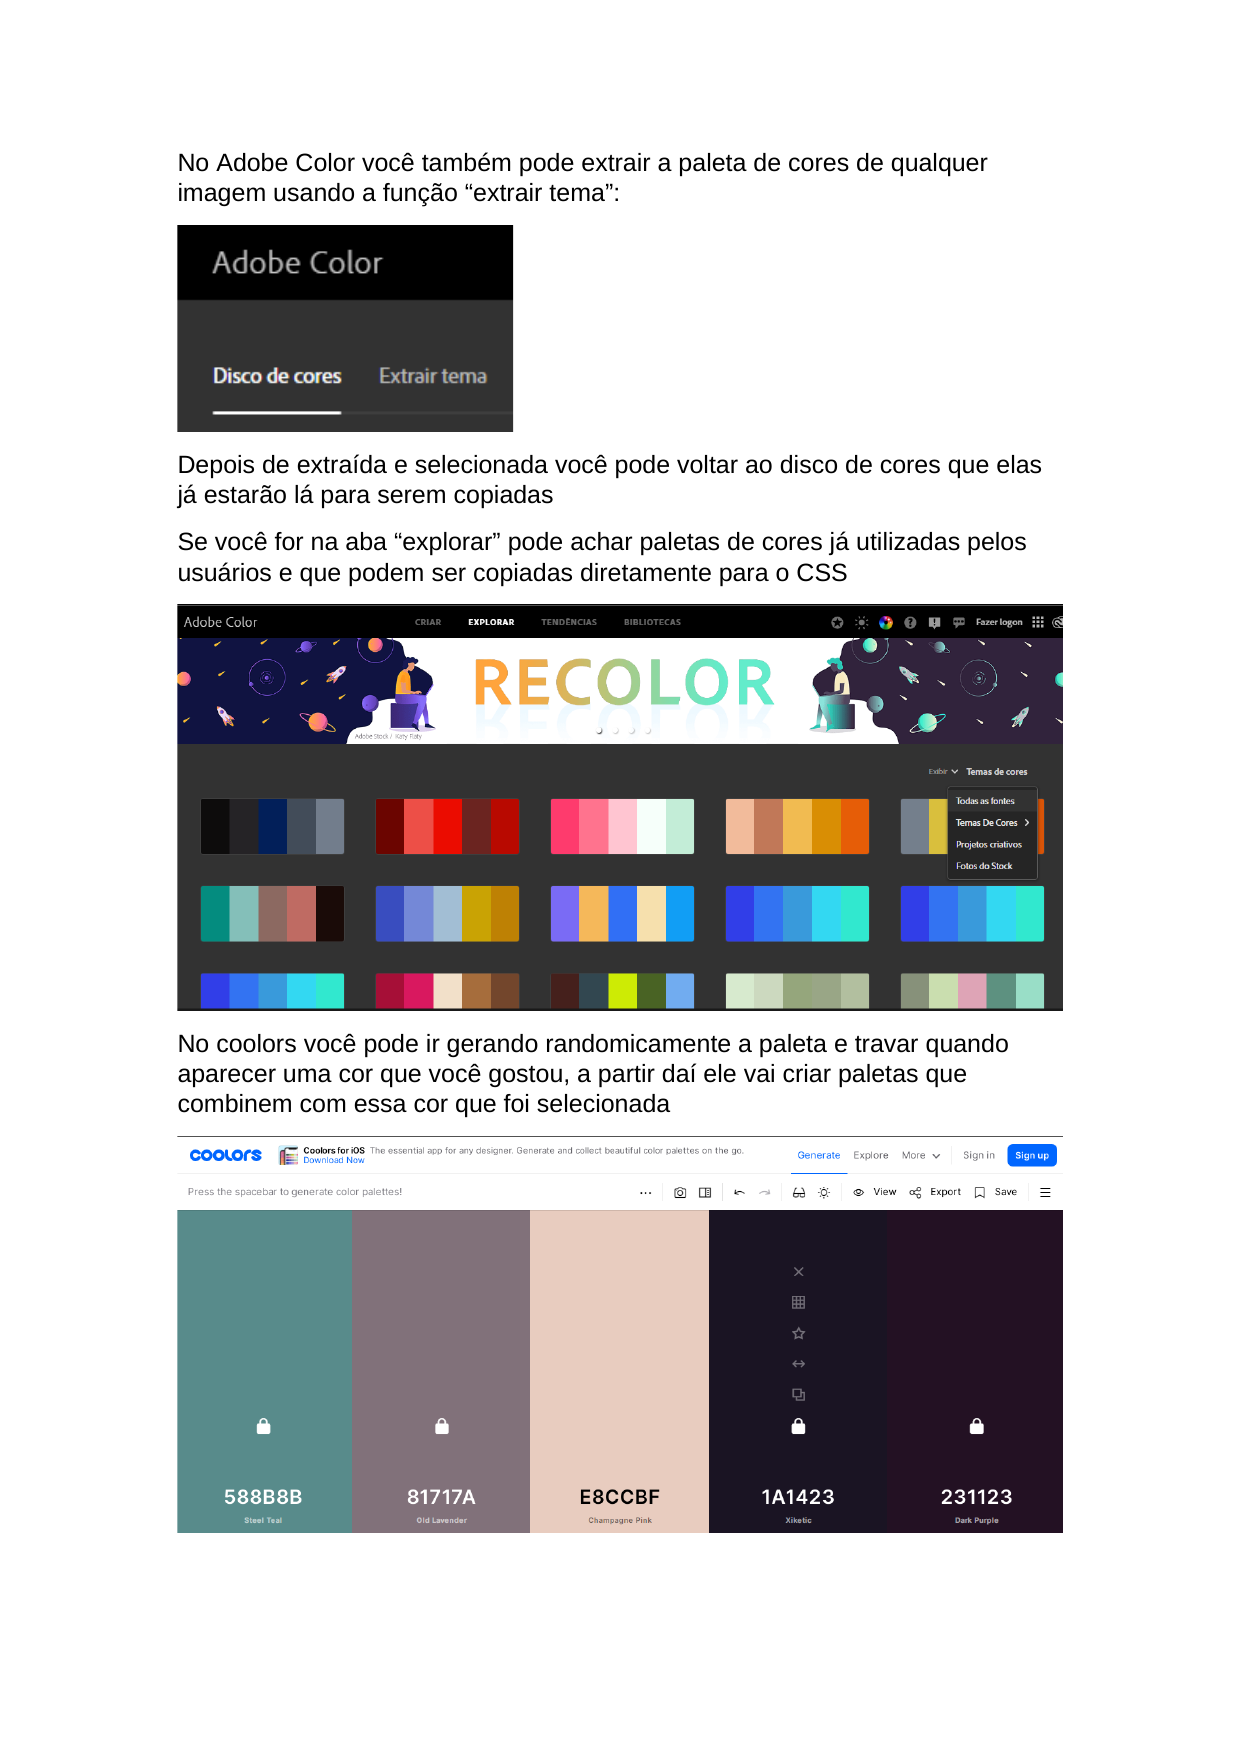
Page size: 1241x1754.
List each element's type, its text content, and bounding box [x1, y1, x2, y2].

text Depois de extraída e selecionada você pode voltar ao disco de cores que elas já estarão lá para serem copiadas [177, 450, 1063, 509]
text No Adobe Color você também pode extrair a paleta de cores de qualquer imagem usando a função “extrair tema”: [177, 148, 1063, 207]
text Se você for na aba “explorar” pode achar paletas de cores já utilizadas pelos usuários e que podem ser copiadas diretamente para o CSS [177, 527, 1063, 586]
picture [177, 604, 1063, 1011]
picture [177, 1136, 1063, 1533]
text No coolors você pode ir gerando randomicamente a paleta e travar quando aparecer uma cor que você gostou, a partir daí ele vai criar paletas que combinem com essa cor que foi selecionada [177, 1028, 1063, 1118]
picture [177, 225, 514, 432]
